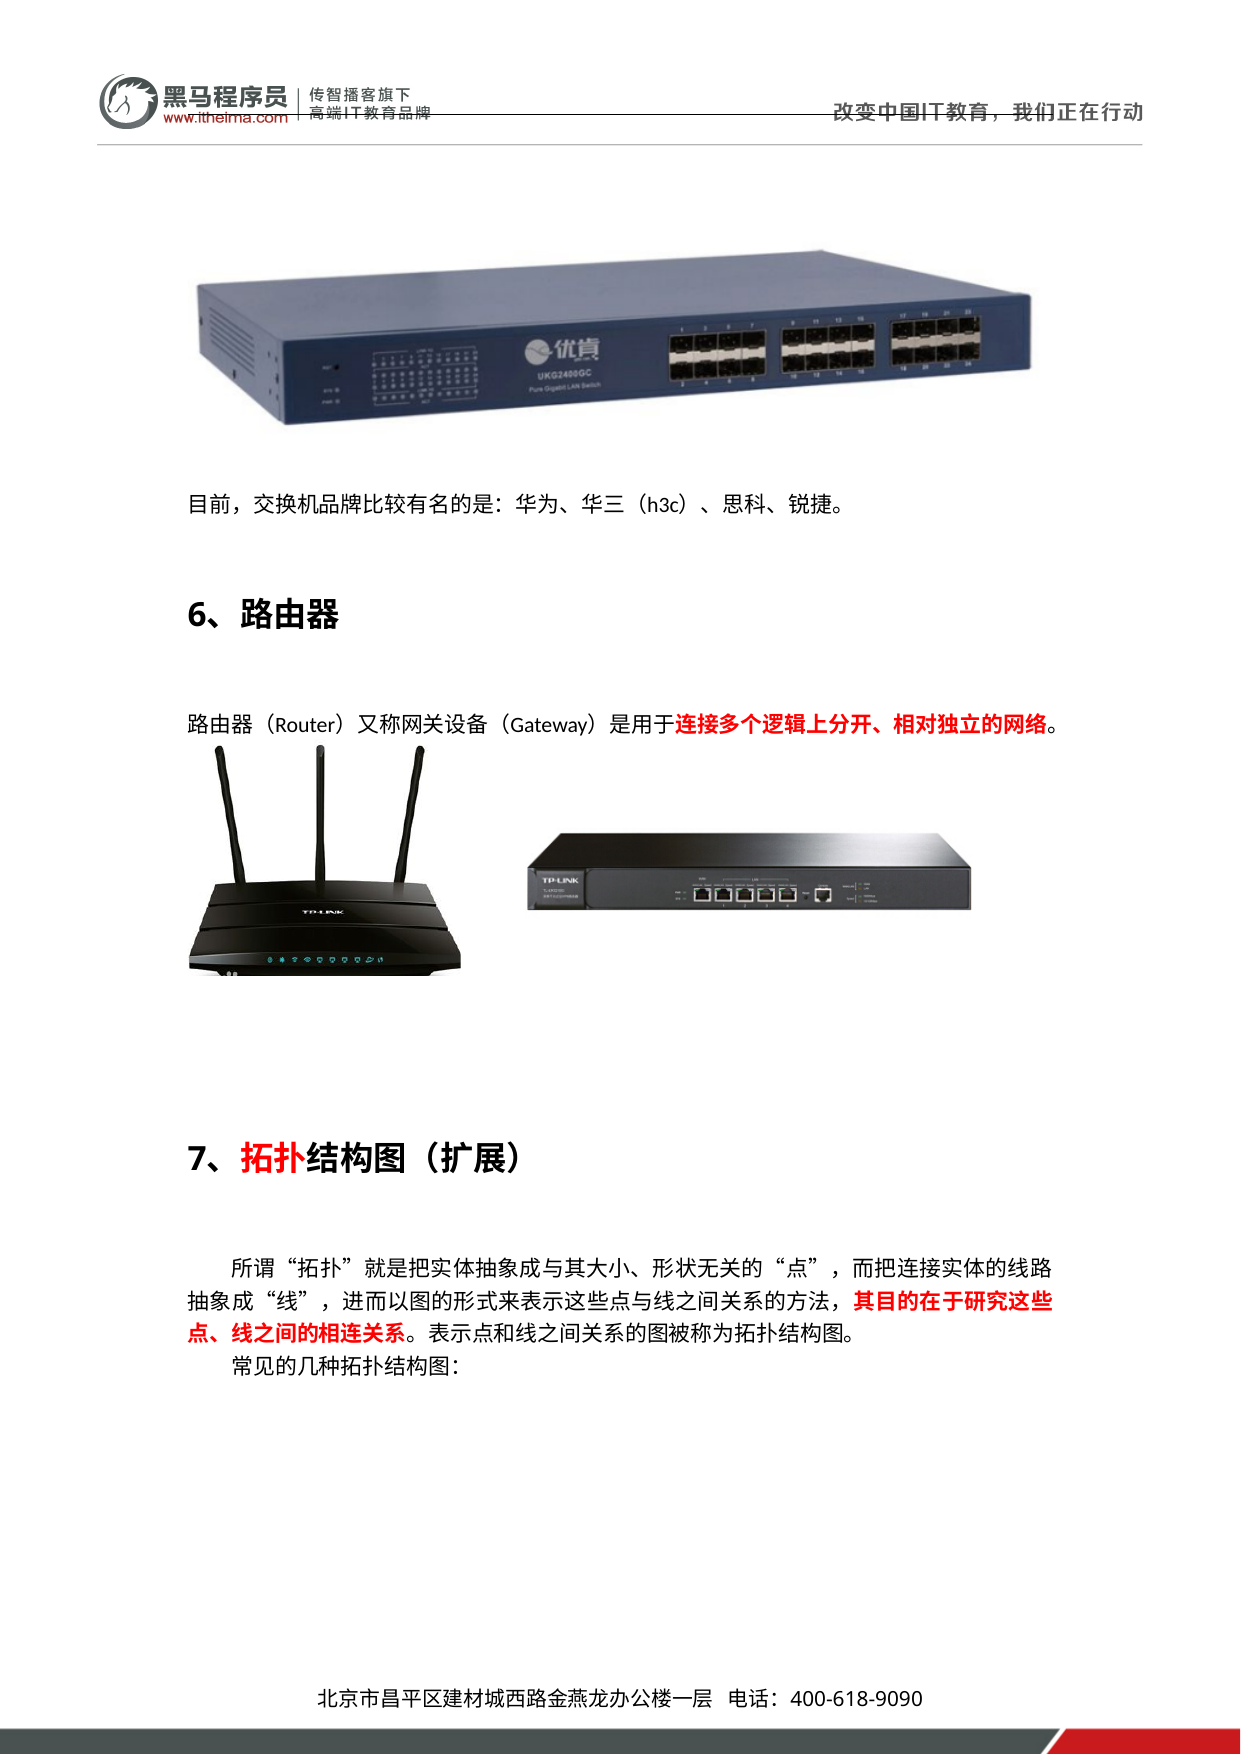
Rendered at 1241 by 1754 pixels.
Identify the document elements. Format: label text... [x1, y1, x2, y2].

picture [525, 738, 973, 976]
picture [0, 3, 1241, 153]
subtitle 6、路由器 [187, 579, 1053, 644]
picture [0, 1669, 1241, 1754]
text 目前，交换机品牌比较有名的是：华为、华三（h3c）、思科、锐捷。 [187, 487, 1053, 519]
picture [187, 738, 461, 976]
text 路由器（Router）又称网关设备（Gateway）是用于连接多个逻辑上分开、相对独立的网络。 [187, 706, 1053, 739]
picture [187, 162, 1053, 487]
subtitle 7、拓扑结构图（扩展） [187, 1123, 1053, 1188]
text 所谓“拓扑”就是把实体抽象成与其大小、形状无关的“点”，而把连接实体的线路抽象成“线”，进而以图的形式来表示这些点与线之间关系的方法，其目的在于研究这些点、线之间的相连关系。表示点和线之间关系的图被称为拓扑结构图。 [187, 1251, 1053, 1348]
text 常见的几种拓扑结构图： [187, 1348, 1053, 1381]
